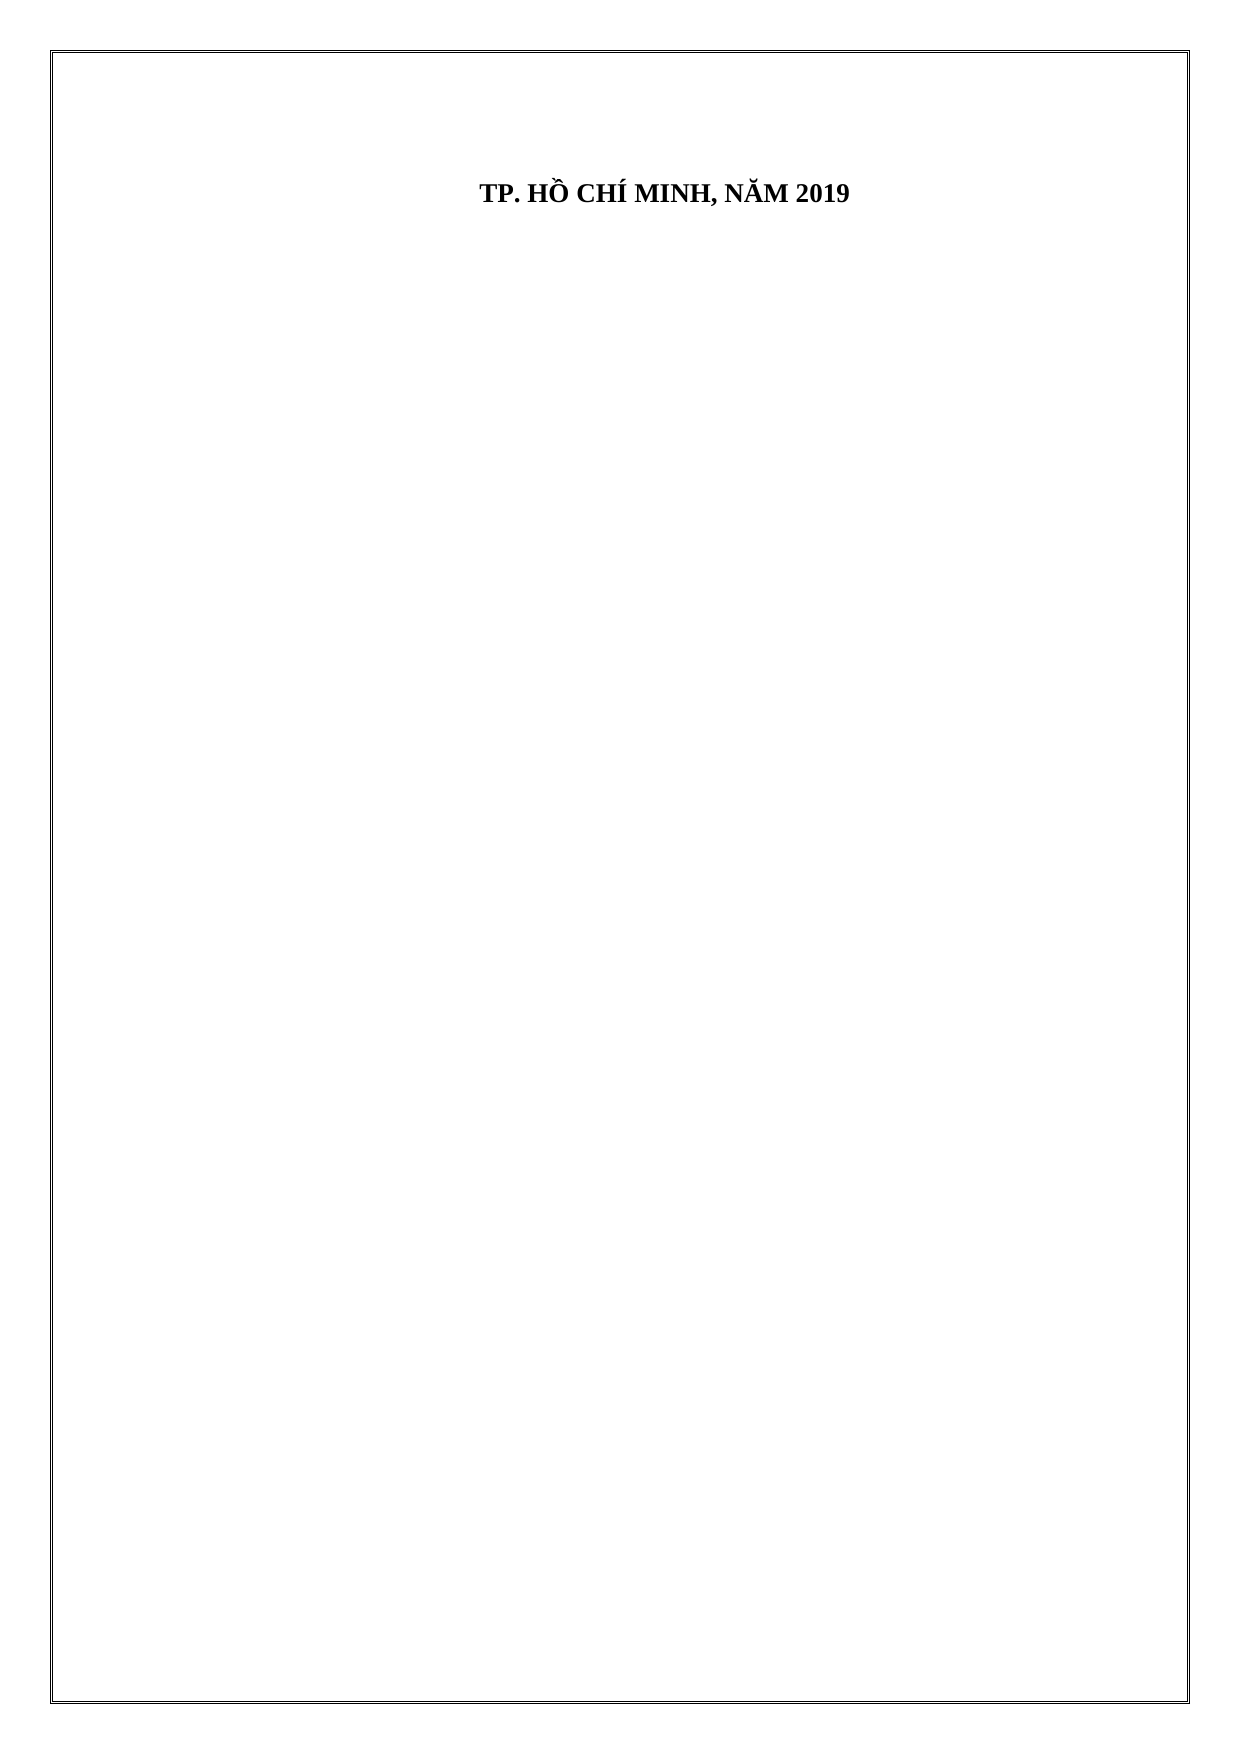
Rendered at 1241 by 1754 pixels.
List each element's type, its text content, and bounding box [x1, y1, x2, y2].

text TP. HỒ CHÍ MINH, NĂM 2019 [207, 177, 1122, 208]
